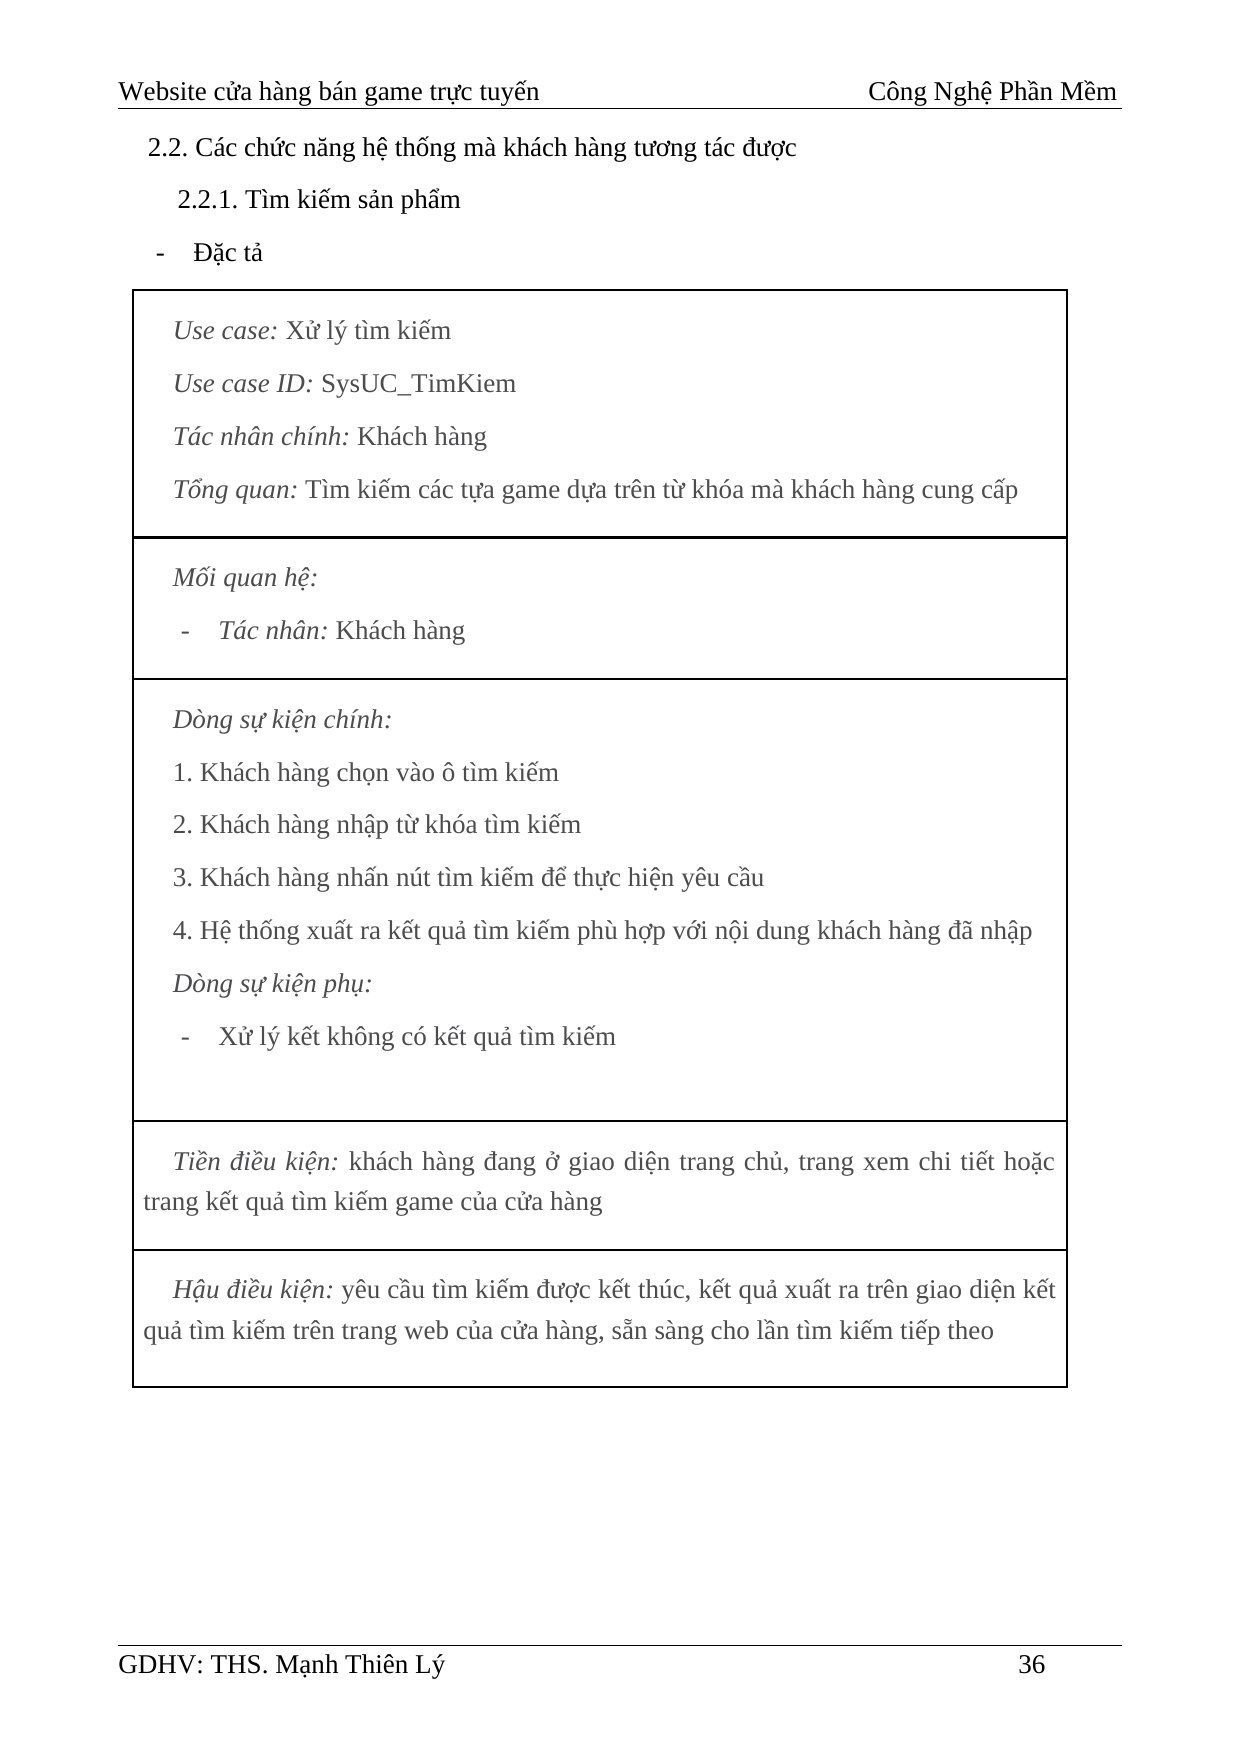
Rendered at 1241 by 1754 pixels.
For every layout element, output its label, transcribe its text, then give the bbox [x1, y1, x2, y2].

subtitle Tìm kiếm sản phẩm [177, 183, 1122, 215]
table_cell Tiền điều kiện: khách hàng đang ở giao diện trang chủ, trang xem chi tiết hoặc trang kết quả tìm kiếm game của cửa hàng [134, 1122, 1066, 1249]
subtitle Các chức năng hệ thống mà khách hàng tương tác được [118, 131, 1122, 162]
table_header Use case: Xử lý tìm kiếm Use case ID: SysUC_TimKiem Tác nhân chính: Khách hàng Tổng quan: Tìm kiếm các tựa game dựa trên từ khóa mà khách hàng cung cấp [134, 291, 1066, 536]
table_cell Dòng sự kiện chính: 1. Khách hàng chọn vào ô tìm kiếm 2. Khách hàng nhập từ khóa tìm kiếm 3. Khách hàng nhấn nút tìm kiếm để thực hiện yêu cầu 4. Hệ thống xuất ra kết quả tìm kiếm phù hợp với nội dung khách hàng đã nhập Dòng sự kiện phụ: Xử lý kết không có kết quả tìm kiếm [134, 680, 1066, 1120]
subtitle Đặc tả [156, 236, 1122, 268]
table_cell Mối quan hệ: Tác nhân: Khách hàng [134, 539, 1066, 678]
table_cell Hậu điều kiện: yêu cầu tìm kiếm được kết thúc, kết quả xuất ra trên giao diện kết quả tìm kiếm trên trang web của cửa hàng, sẵn sàng cho lần tìm kiếm tiếp theo [134, 1251, 1066, 1386]
